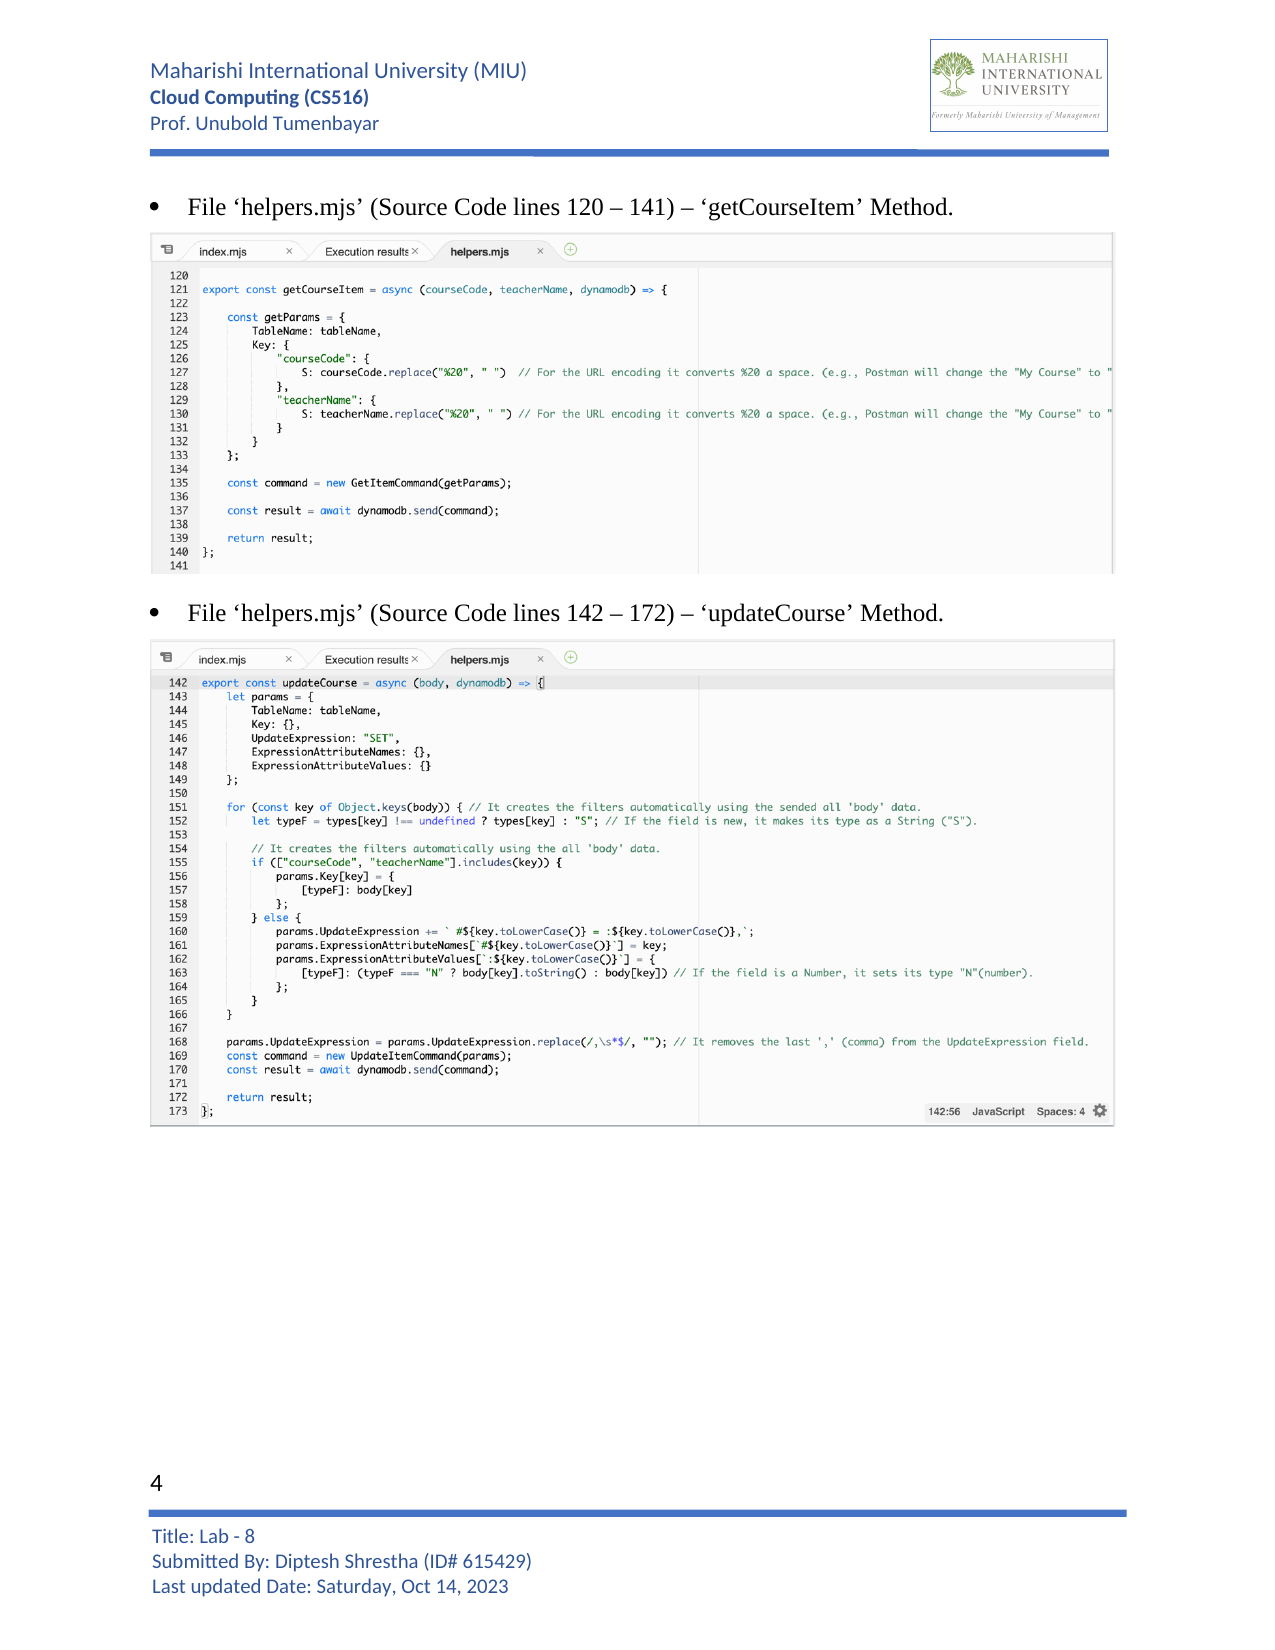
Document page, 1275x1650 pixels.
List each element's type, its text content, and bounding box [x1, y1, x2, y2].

picture [931, 40, 1107, 131]
picture [150, 639, 1116, 1127]
list File ‘helpers.mjs’ (Source Code lines 120 – 141) – ‘getCourseItem’ Method. [150, 192, 1116, 220]
picture [150, 232, 1116, 574]
list File ‘helpers.mjs’ (Source Code lines 142 – 172) – ‘updateCourse’ Method. [150, 598, 1116, 627]
